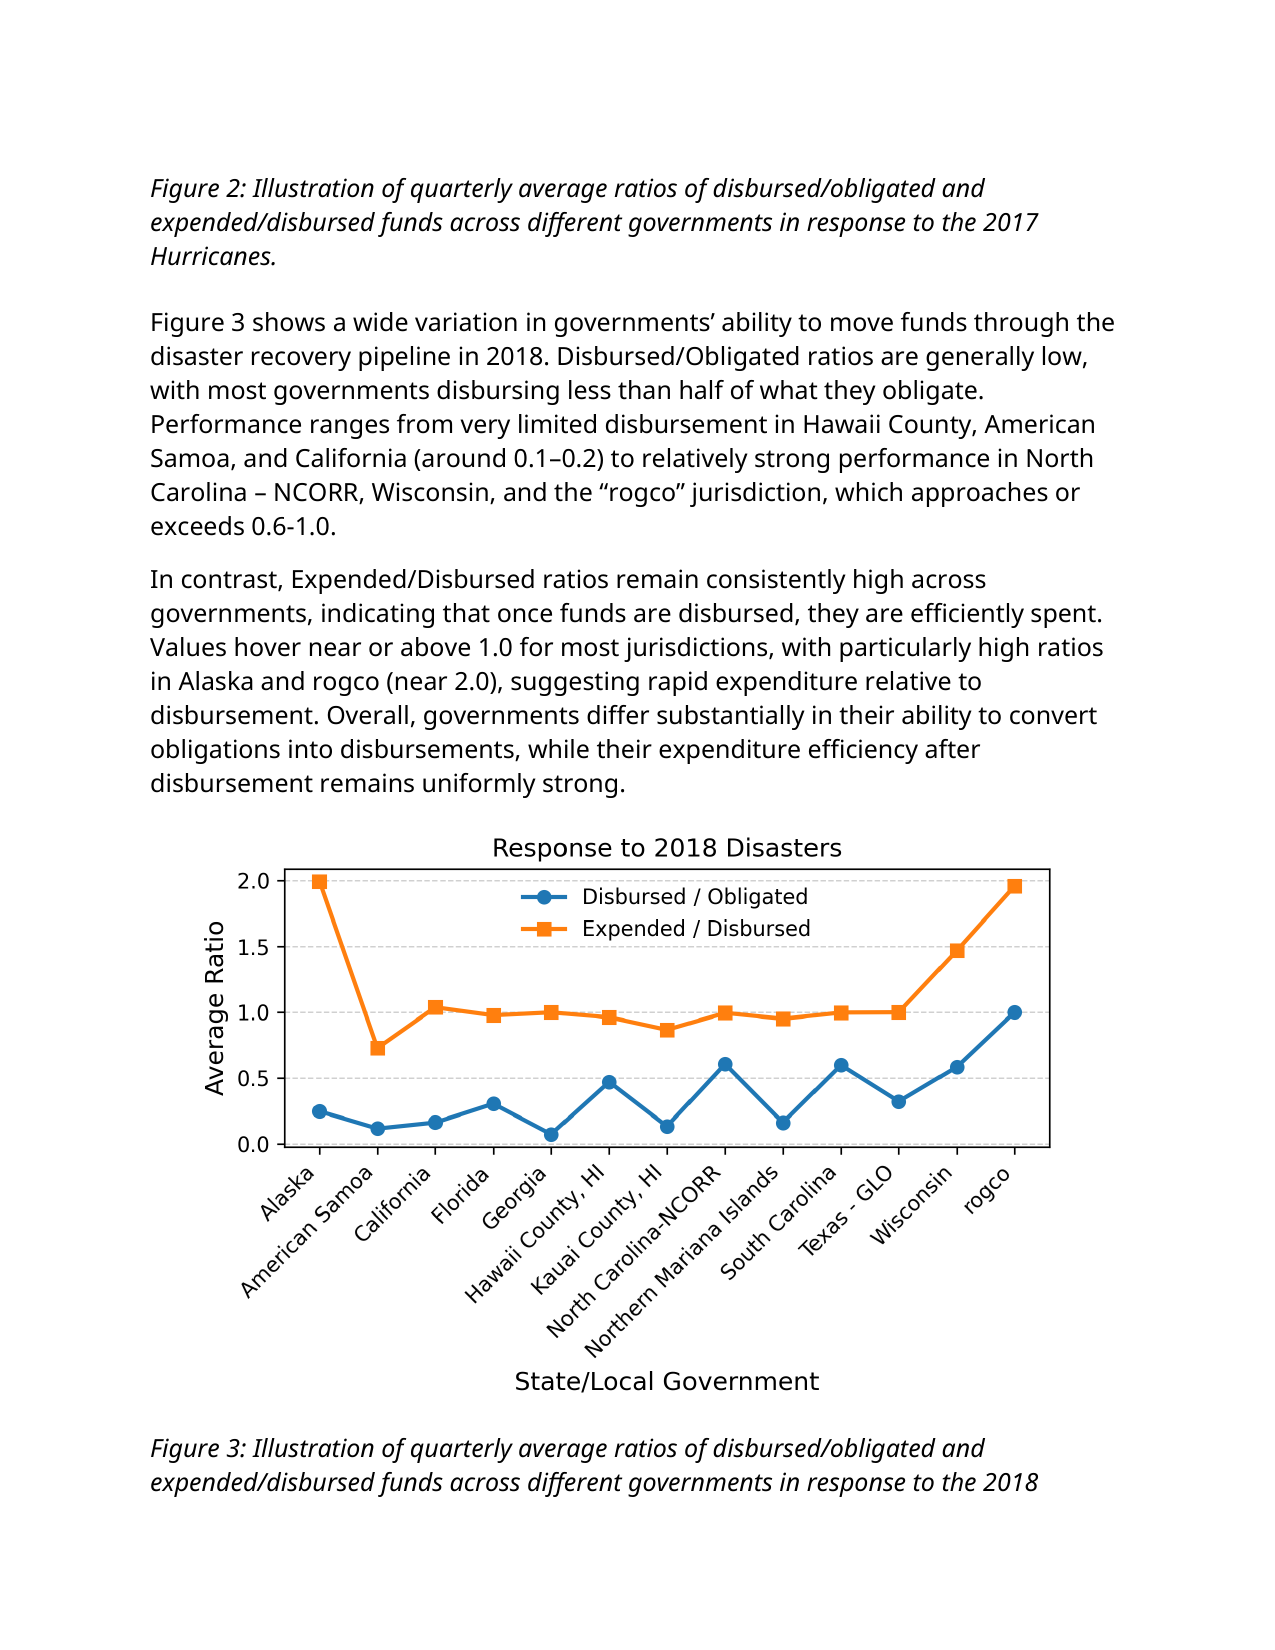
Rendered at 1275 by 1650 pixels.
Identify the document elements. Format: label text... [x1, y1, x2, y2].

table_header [139, 150, 1114, 286]
picture [189, 822, 1064, 1410]
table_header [139, 819, 1114, 1498]
text Figure 3 shows a wide variation in governments’ ability to move funds through the disaster recovery pipeline in 2018. Disbursed/Obligated ratios are generally low, with most governments disbursing less than half of what they obligate. Performance ranges from very limited disbursement in Hawaii County, American Samoa, and California (around 0.1–0.2) to relatively strong performance in North Carolina – NCORR, Wisconsin, and the “rogco” jurisdiction, which approaches or exceeds 0.6-1.0. [150, 304, 1125, 543]
text In contrast, Expended/Disbursed ratios remain consistently high across governments, indicating that once funds are disbursed, they are efficiently spent. Values hover near or above 1.0 for most jurisdictions, with particularly high ratios in Alaska and rogco (near 2.0), suggesting rapid expenditure relative to disbursement. Overall, governments differ substantially in their ability to convert obligations into disbursements, while their expenditure efficiency after disbursement remains uniformly strong. [150, 561, 1125, 800]
